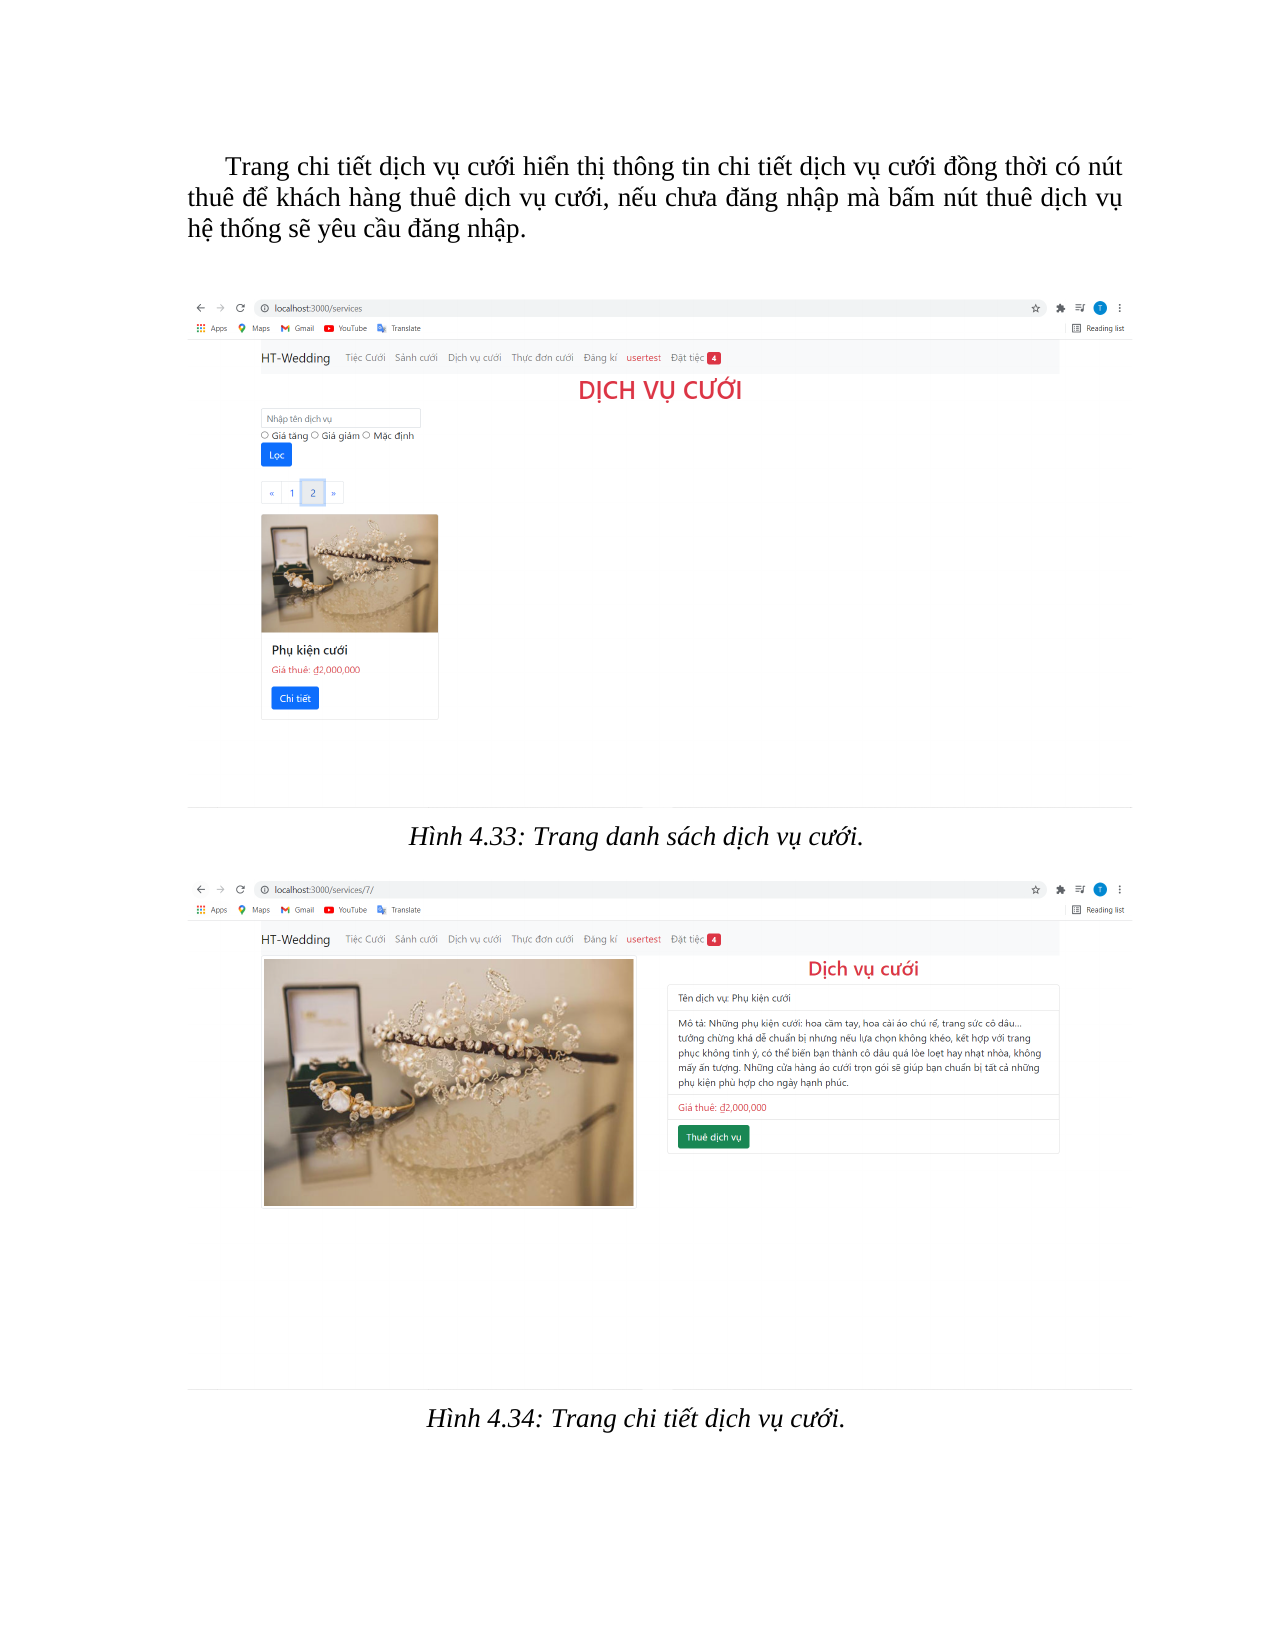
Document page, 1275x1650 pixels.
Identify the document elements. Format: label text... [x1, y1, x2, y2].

picture [187, 299, 1133, 808]
text Hình 4.33: Trang danh sách dịch vụ cưới. [150, 820, 1125, 852]
picture [187, 879, 1133, 1390]
list Trang chi tiết dịch vụ cưới hiển thị thông tin chi tiết dịch vụ cưới đồng thời có nút thuê để khách hàng thuê dịch vụ cưới, nếu chưa đăng nhập mà bấm nút thuê dịch vụ hệ thống sẽ yêu cầu đăng nhập. [187, 150, 1125, 243]
text Hình 4.34: Trang chi tiết dịch vụ cưới. [150, 1402, 1125, 1433]
